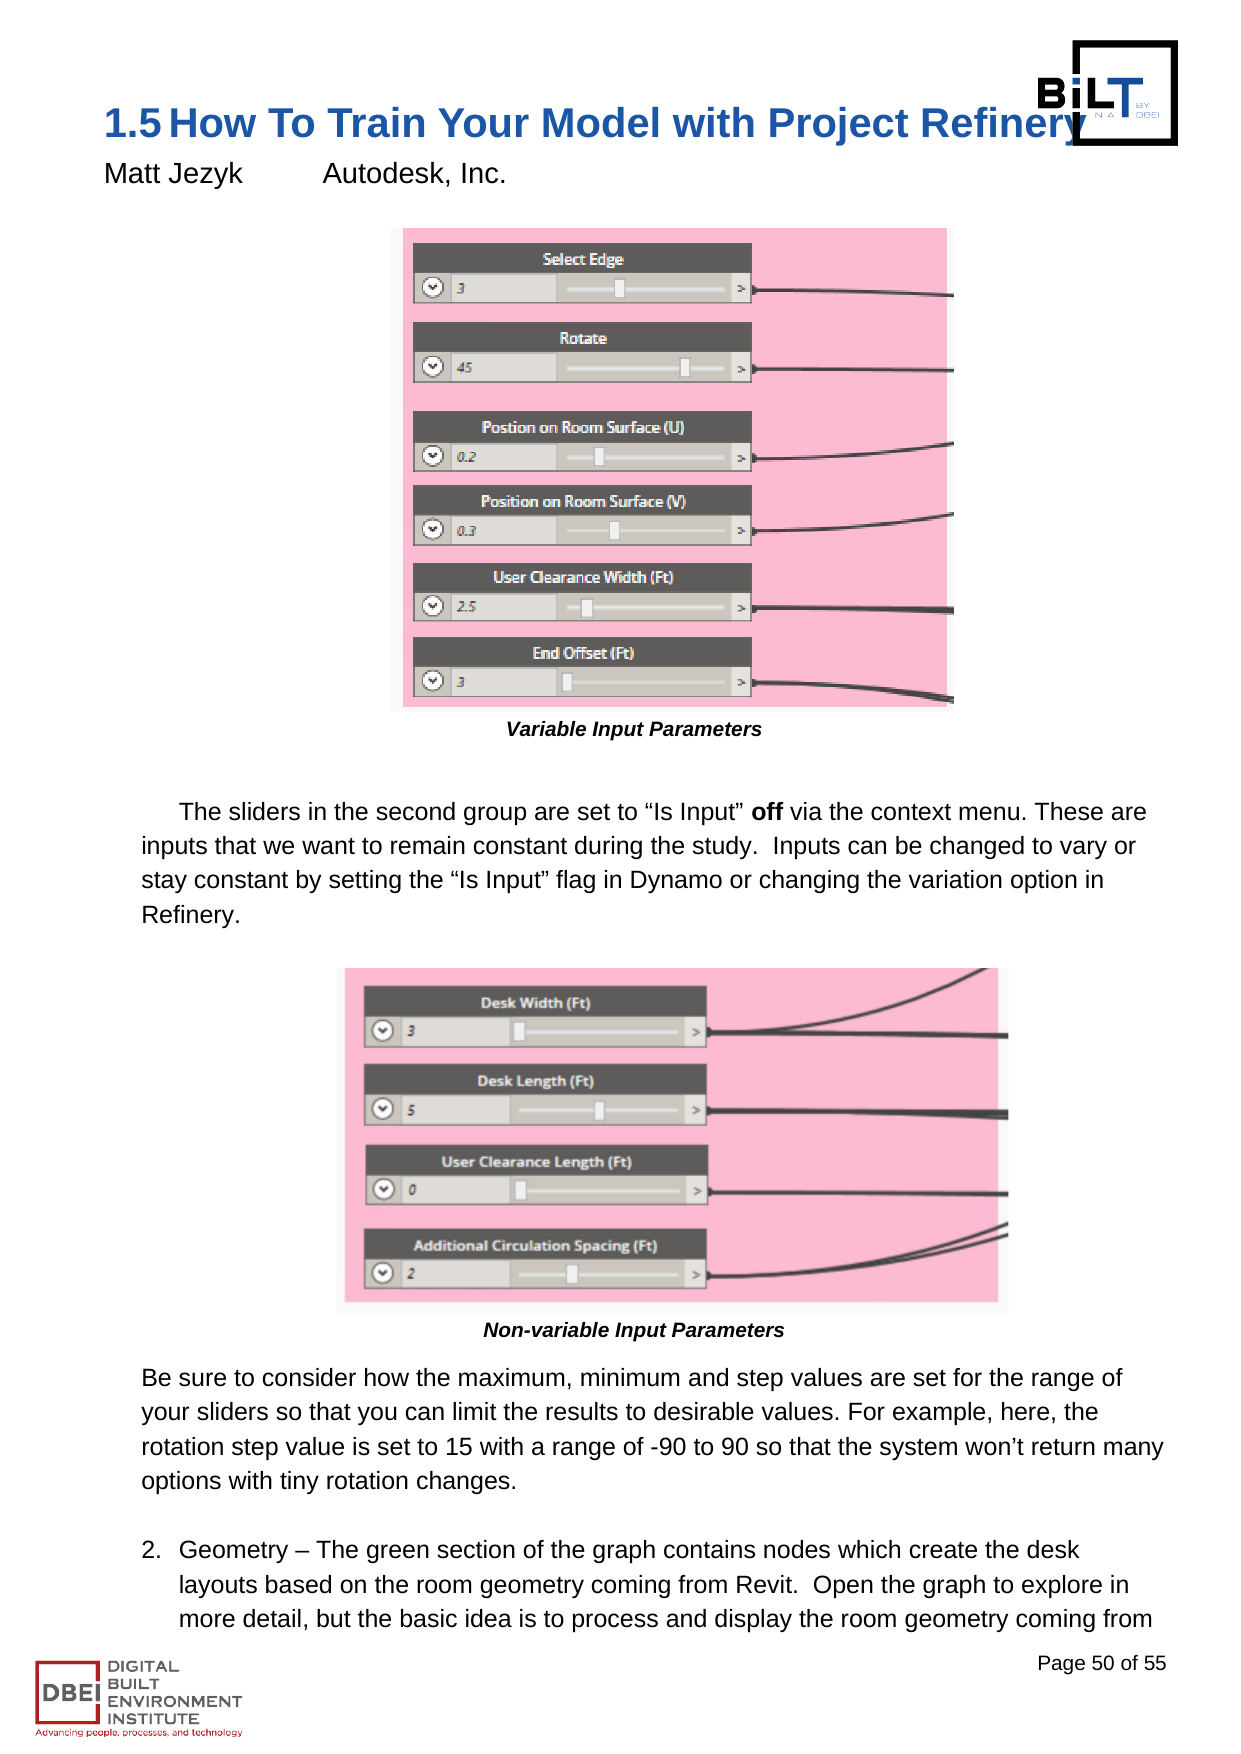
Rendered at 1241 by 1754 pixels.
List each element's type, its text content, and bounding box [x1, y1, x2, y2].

picture [336, 968, 1009, 1313]
text Be sure to consider how the maximum, minimum and step values are set for the range of your sliders so that you can limit the results to desirable values. For example, here, the rotation step value is set to 15 with a range of -90 to 90 so that the system won’t return many options with tiny rotation changes. [141, 1363, 1167, 1495]
picture [27, 1652, 243, 1740]
text The sliders in the second group are set to “Is Input” off via the context menu. These are inputs that we want to remain constant during the study. Inputs can be changed to vary or stay constant by setting the “Is Input” flag in Dynamo or changing the variation option in Refinery. [141, 797, 1167, 929]
picture [1031, 31, 1182, 154]
text Non-variable Input Parameters [103, 1318, 1167, 1342]
text Variable Input Parameters [103, 717, 1167, 741]
picture [391, 228, 954, 712]
